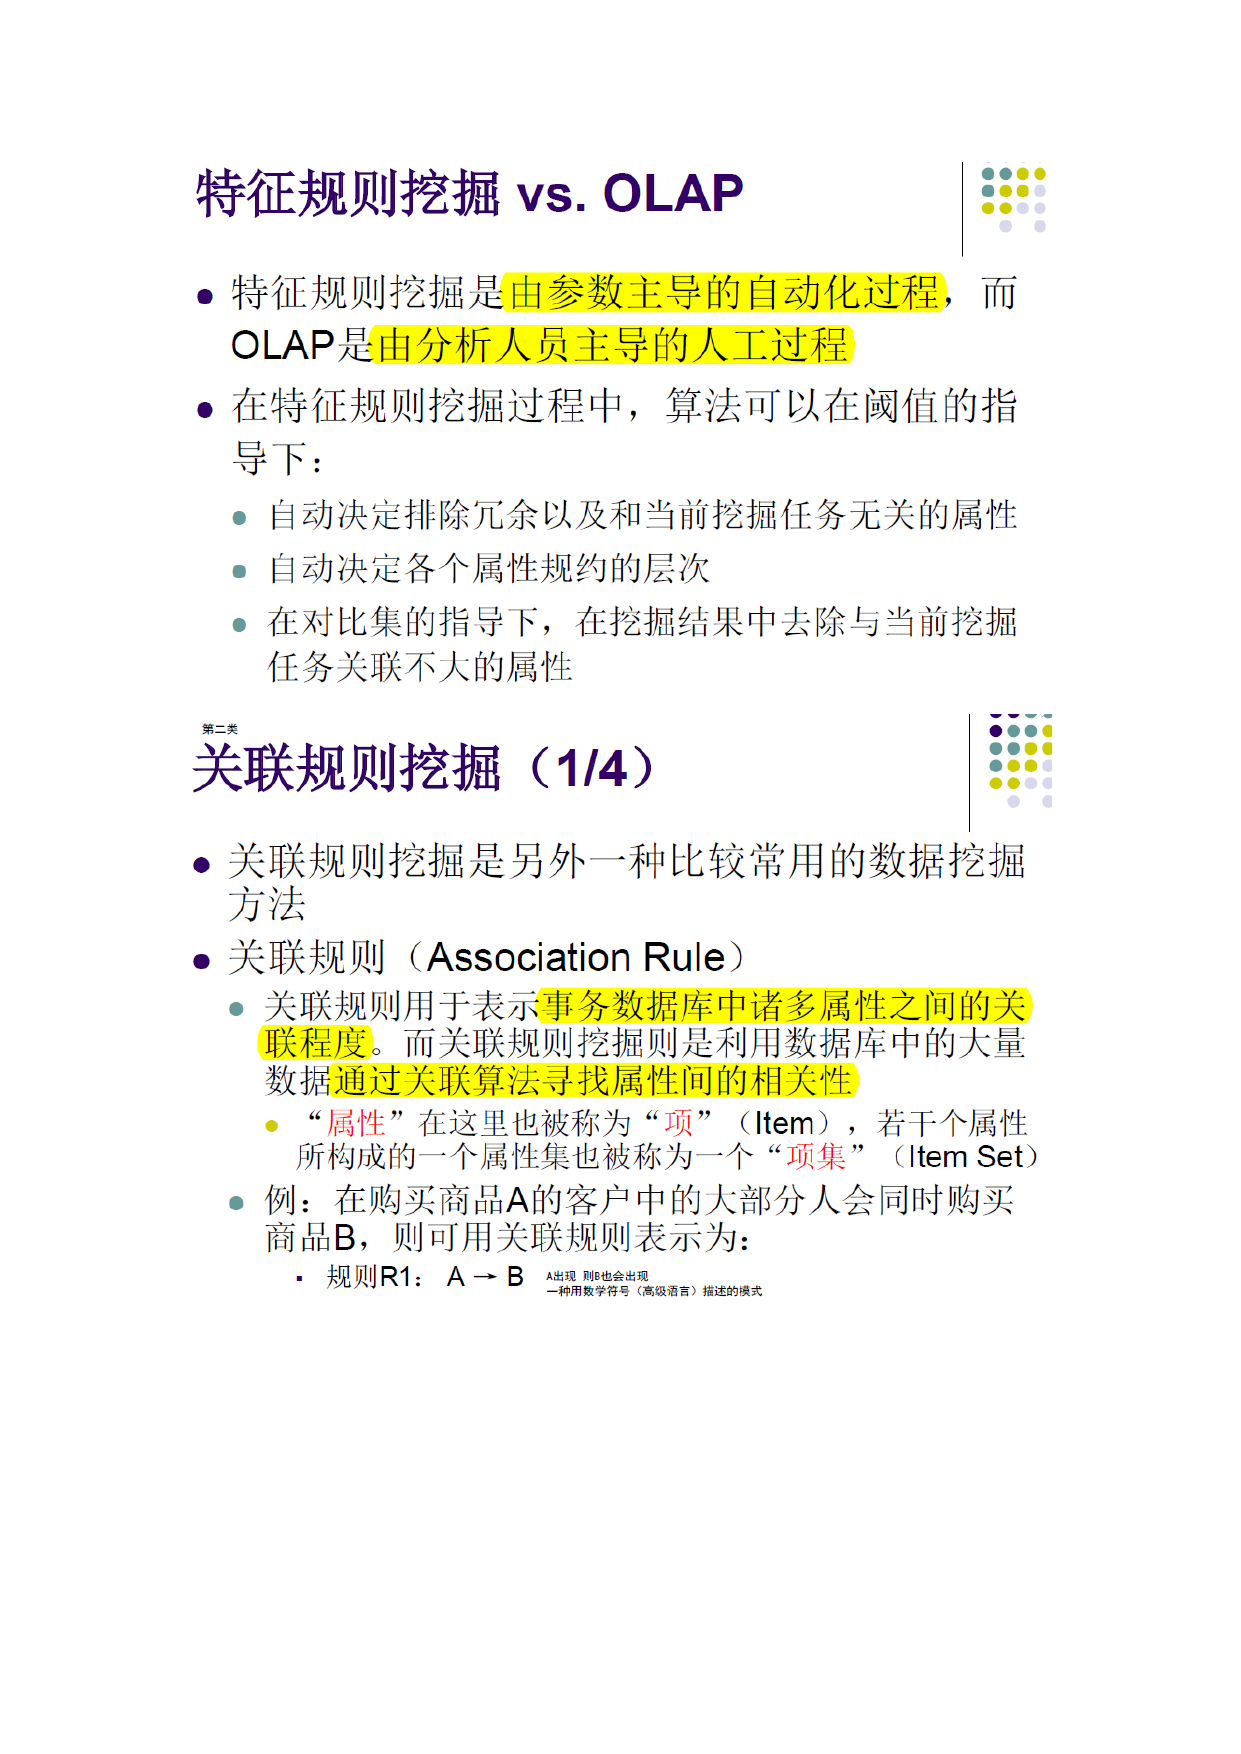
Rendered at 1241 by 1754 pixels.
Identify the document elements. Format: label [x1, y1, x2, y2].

picture [187, 714, 1053, 1307]
picture [187, 162, 1052, 696]
